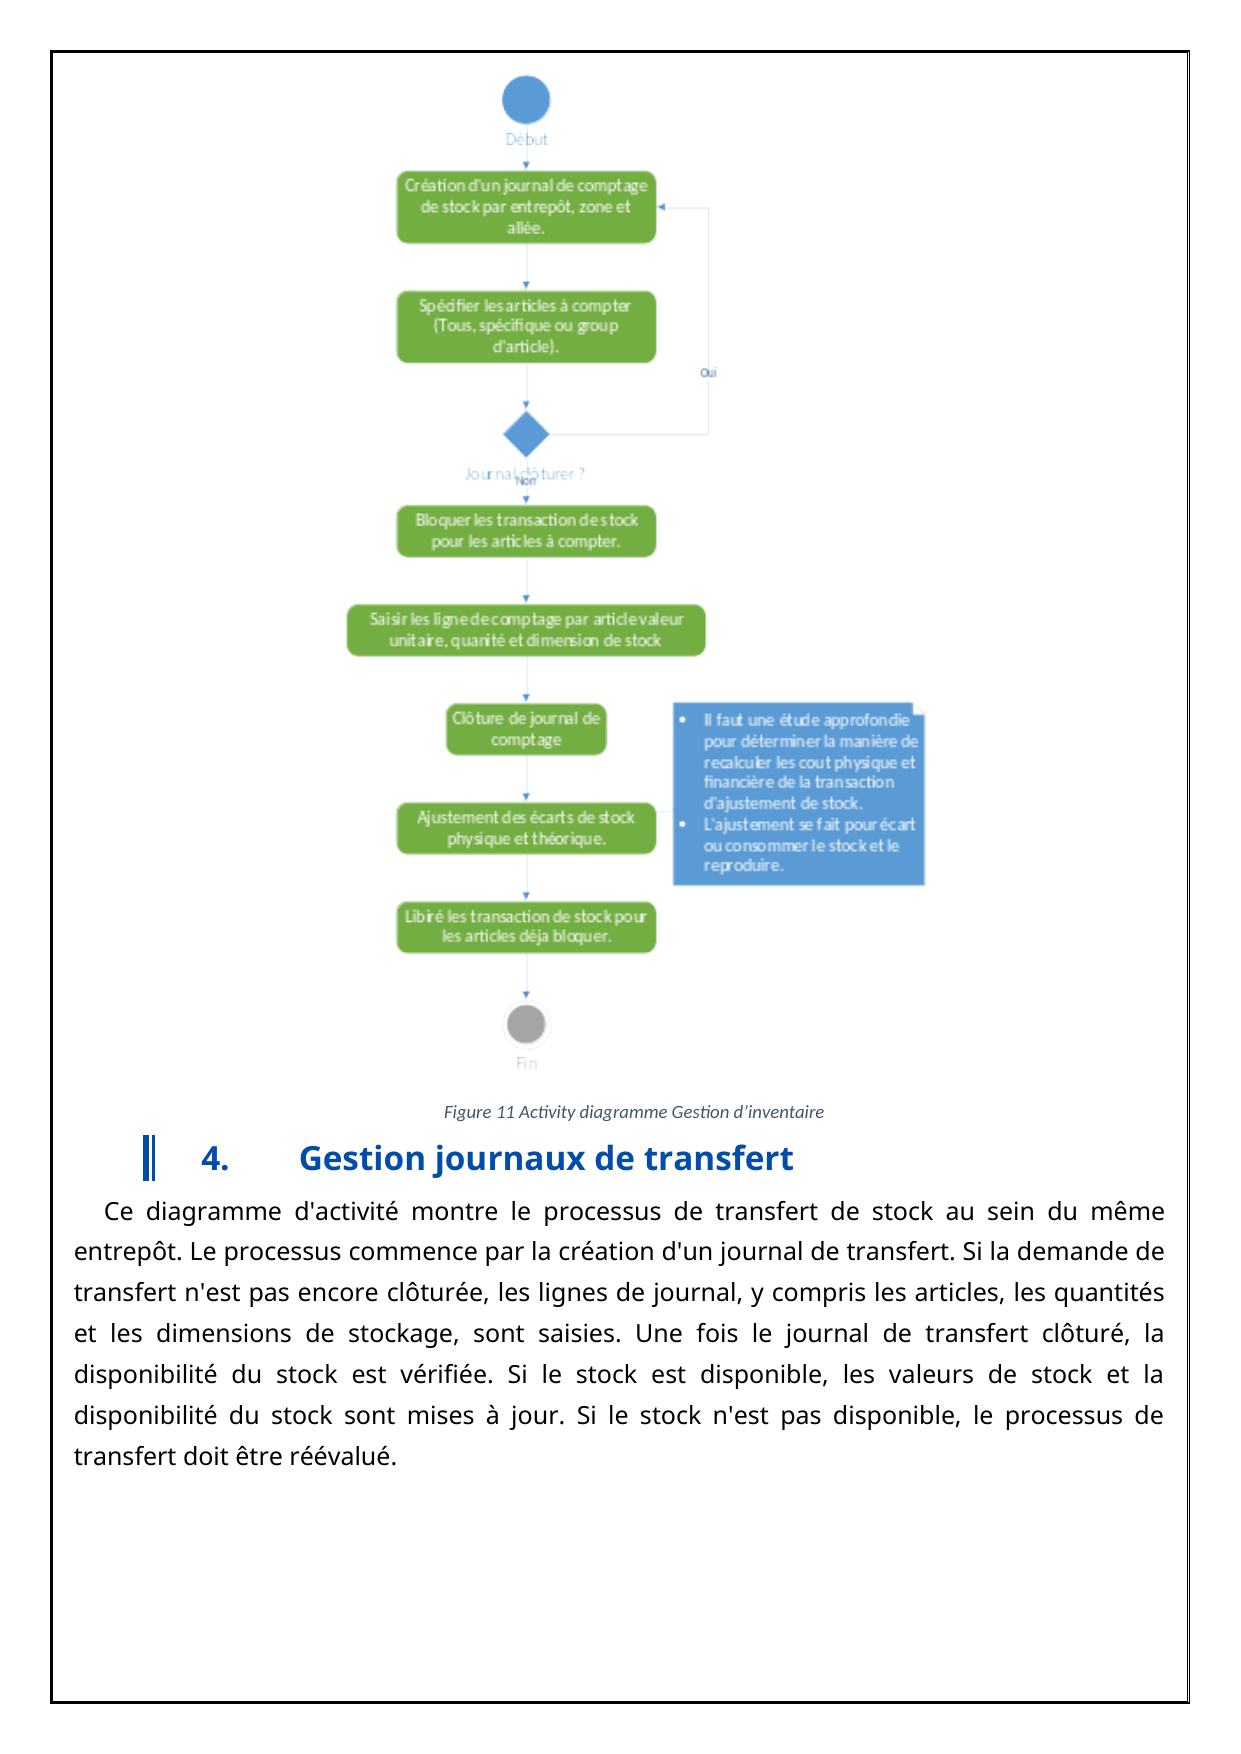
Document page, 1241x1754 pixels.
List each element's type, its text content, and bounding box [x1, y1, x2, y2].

subtitle Gestion journaux de transfert [155, 1135, 1167, 1181]
text Ce diagramme d'activité montre le processus de transfert de stock au sein du même entrepôt. Le processus commence par la création d'un journal de transfert. Si la demande de transfert n'est pas encore clôturée, les lignes de journal, y compris les articles, les quantités et les dimensions de stockage, sont saisies. Une fois le journal de transfert clôturé, la disponibilité du stock est vérifiée. Si le stock est disponible, les valeurs de stock et la disponibilité du stock sont mises à jour. Si le stock n'est pas disponible, le processus de transfert doit être réévalué. [73, 1193, 1167, 1472]
text Figure 11 Activity diagramme Gestion d’inventaire [73, 1100, 1167, 1123]
